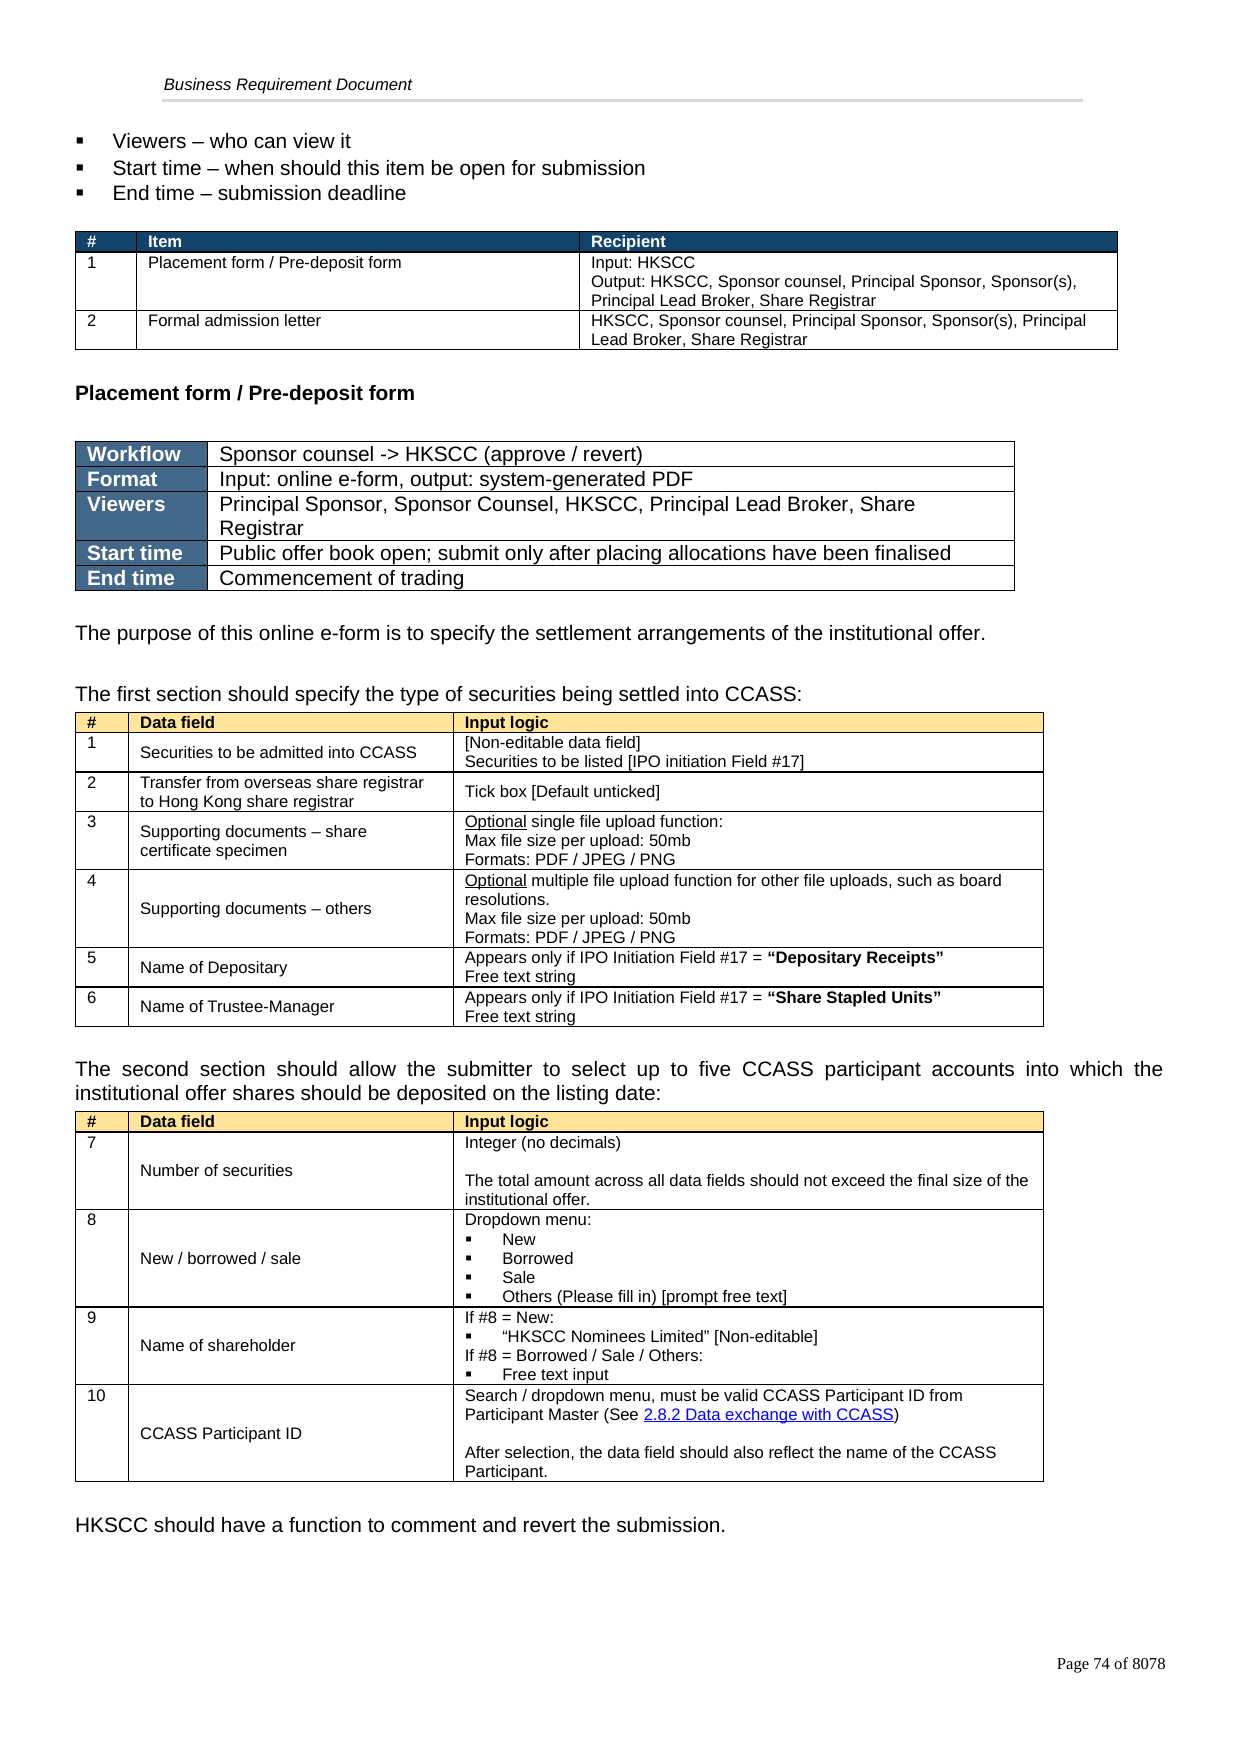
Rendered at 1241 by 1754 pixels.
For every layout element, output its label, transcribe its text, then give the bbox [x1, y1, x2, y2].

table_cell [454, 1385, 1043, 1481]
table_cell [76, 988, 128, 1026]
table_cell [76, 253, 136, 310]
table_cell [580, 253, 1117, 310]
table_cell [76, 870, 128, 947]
list Viewers – who can view it [75, 129, 1165, 153]
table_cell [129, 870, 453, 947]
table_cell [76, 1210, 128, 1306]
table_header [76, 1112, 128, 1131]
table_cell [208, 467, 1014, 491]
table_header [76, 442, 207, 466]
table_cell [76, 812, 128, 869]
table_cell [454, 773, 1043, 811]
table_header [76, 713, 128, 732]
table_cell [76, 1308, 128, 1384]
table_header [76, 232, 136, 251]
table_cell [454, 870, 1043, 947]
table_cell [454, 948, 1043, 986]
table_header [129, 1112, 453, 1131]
text HKSCC should have a function to comment and revert the submission. [75, 1512, 1165, 1536]
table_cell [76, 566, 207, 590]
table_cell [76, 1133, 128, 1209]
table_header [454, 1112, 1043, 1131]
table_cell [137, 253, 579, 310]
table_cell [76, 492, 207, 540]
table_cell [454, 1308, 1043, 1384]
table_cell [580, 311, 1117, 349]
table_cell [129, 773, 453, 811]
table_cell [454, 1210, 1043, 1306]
text The second section should allow the submitter to select up to five CCASS participant accounts into which the institutional offer shares should be deposited on the listing date: [75, 1057, 1165, 1105]
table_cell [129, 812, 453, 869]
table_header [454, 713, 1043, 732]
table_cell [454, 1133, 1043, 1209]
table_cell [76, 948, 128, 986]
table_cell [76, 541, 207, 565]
list End time – submission deadline [75, 181, 1165, 205]
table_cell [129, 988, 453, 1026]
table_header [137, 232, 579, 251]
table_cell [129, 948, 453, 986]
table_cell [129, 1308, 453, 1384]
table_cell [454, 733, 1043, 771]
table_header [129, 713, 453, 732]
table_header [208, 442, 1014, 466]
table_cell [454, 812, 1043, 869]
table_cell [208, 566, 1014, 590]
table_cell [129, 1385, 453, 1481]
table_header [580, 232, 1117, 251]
list Start time – when should this item be open for submission [75, 155, 1165, 179]
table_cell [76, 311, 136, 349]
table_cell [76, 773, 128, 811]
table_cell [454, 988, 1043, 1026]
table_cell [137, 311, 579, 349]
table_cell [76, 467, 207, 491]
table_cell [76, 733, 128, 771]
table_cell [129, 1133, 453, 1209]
text Placement form / Pre-deposit form [75, 381, 1165, 404]
text The first section should specify the type of securities being settled into CCASS: [75, 682, 1165, 706]
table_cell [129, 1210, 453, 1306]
text The purpose of this online e-form is to specify the settlement arrangements of the institutional offer. [75, 621, 1165, 645]
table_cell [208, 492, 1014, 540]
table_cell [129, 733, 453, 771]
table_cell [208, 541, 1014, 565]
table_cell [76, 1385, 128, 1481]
